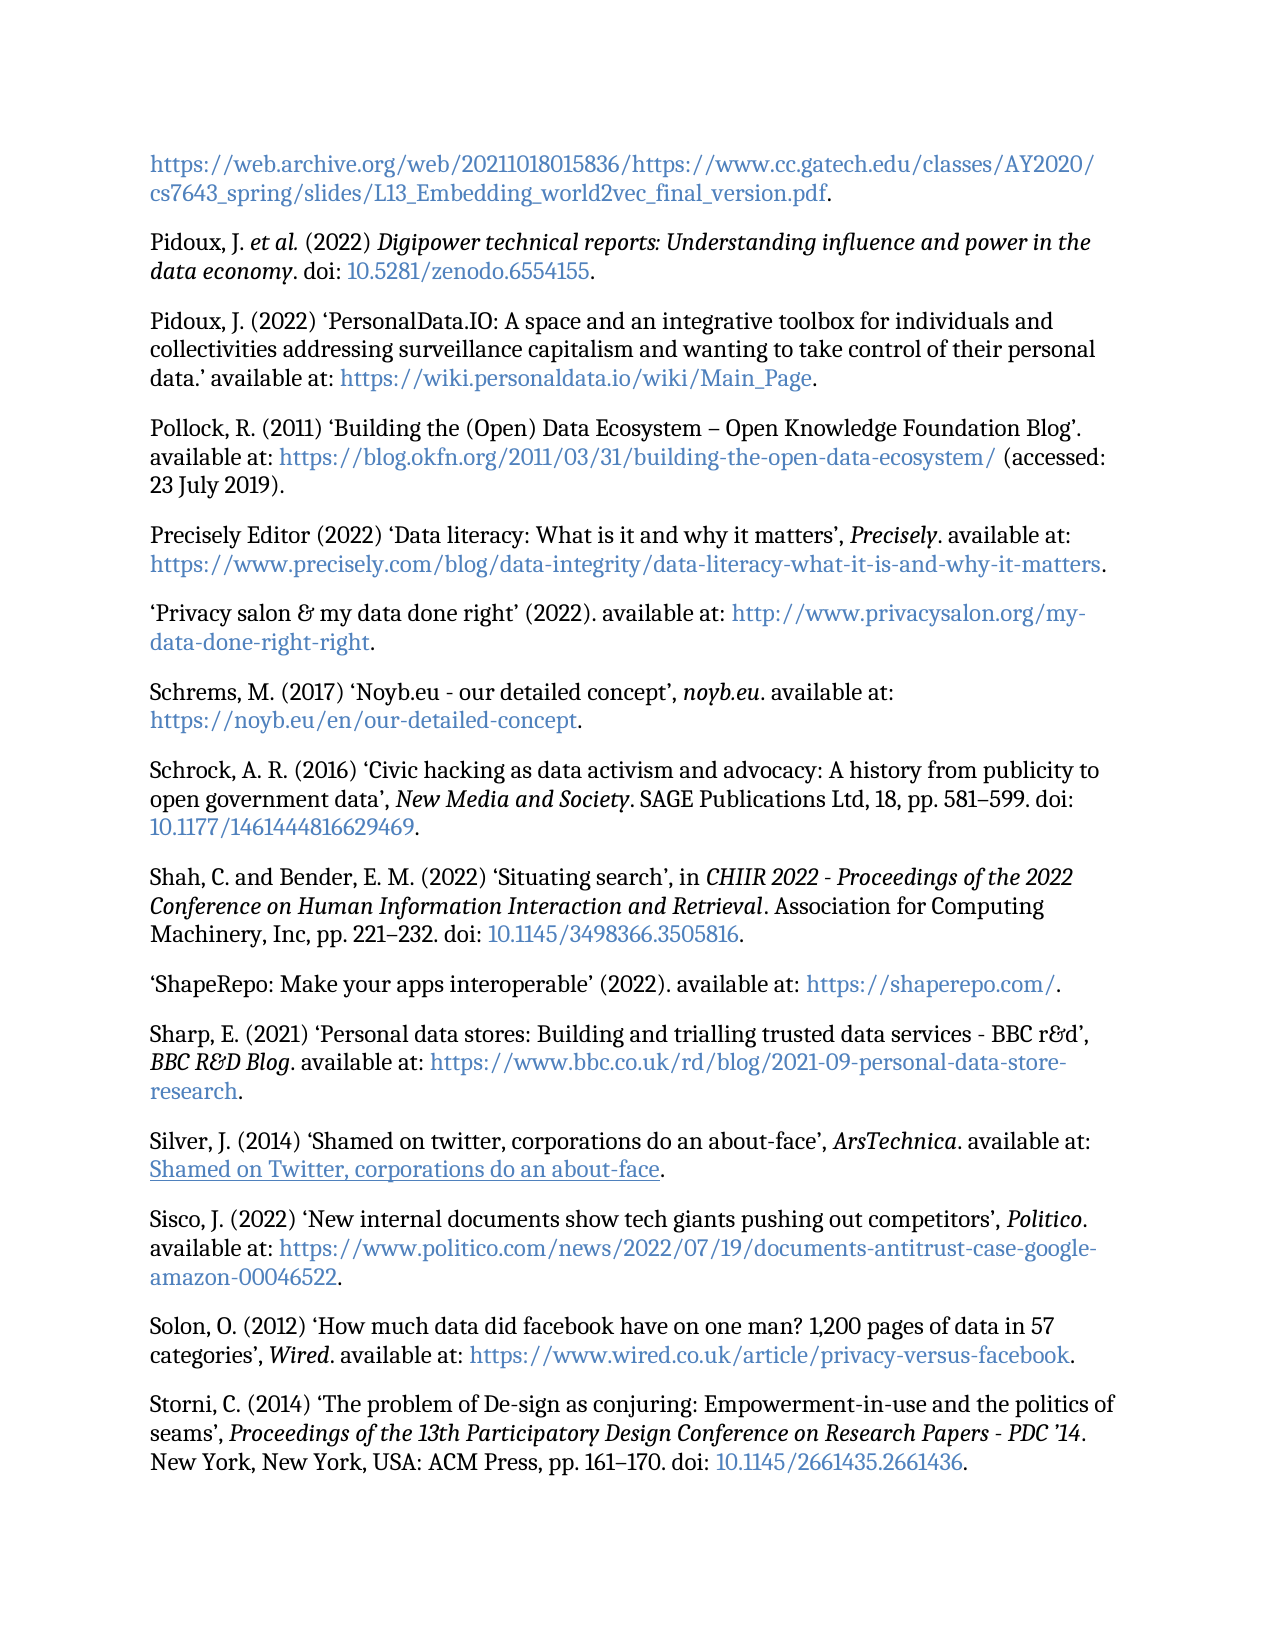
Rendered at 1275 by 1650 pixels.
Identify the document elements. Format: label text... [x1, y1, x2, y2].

text Pidoux, J. (2022) ‘PersonalData.IO: A space and an integrative toolbox for individuals and collectivities addressing surveillance capitalism and wanting to take control of their personal data.’ available at: https://wiki.personaldata.io/wiki/Main_Page. [150, 307, 1125, 393]
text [150, 150, 1125, 207]
text Precisely Editor (2022) ‘Data literacy: What is it and why it matters’, Precisely. available at: https://www.precisely.com/blog/data-integrity/data-literacy-what-it-is-and-why-it-matters. [150, 521, 1125, 578]
text Solon, O. (2012) ‘How much data did facebook have on one man? 1,200 pages of data in 57 categories’, Wired. available at: https://www.wired.co.uk/article/privacy-versus-facebook. [150, 1312, 1125, 1369]
text Silver, J. (2014) ‘Shamed on twitter, corporations do an about-face’, ArsTechnica. available at: Shamed on Twitter, corporations do an about-face. [150, 1127, 1125, 1184]
text Sharp, E. (2021) ‘Personal data stores: Building and trialling trusted data services - BBC r&d’, BBC R&D Blog. available at: https://www.bbc.co.uk/rd/blog/2021-09-personal-data-store-research. [150, 1019, 1125, 1106]
text Pidoux, J. et al. (2022) Digipower technical reports: Understanding influence and power in the data economy. doi: 10.5281/zenodo.6554155. [150, 228, 1125, 286]
text ‘Privacy salon & my data done right’ (2022). available at: http://www.privacysalon.org/my-data-done-right-right. [150, 599, 1125, 657]
text Storni, C. (2014) ‘The problem of De-sign as conjuring: Empowerment-in-use and the politics of seams’, Proceedings of the 13th Participatory Design Conference on Research Papers - PDC ’14. New York, New York, USA: ACM Press, pp. 161–170. doi: 10.1145/2661435.2661436. [150, 1390, 1125, 1477]
text Sisco, J. (2022) ‘New internal documents show tech giants pushing out competitors’, Politico. available at: https://www.politico.com/news/2022/07/19/documents-antitrust-case-google-amazon-00046522. [150, 1205, 1125, 1291]
text Pollock, R. (2011) ‘Building the (Open) Data Ecosystem – Open Knowledge Foundation Blog’. available at: https://blog.okfn.org/2011/03/31/building-the-open-data-ecosystem/ (accessed: 23 July 2019). [150, 414, 1125, 500]
text Shah, C. and Bender, E. M. (2022) ‘Situating search’, in CHIIR 2022 - Proceedings of the 2022 Conference on Human Information Interaction and Retrieval. Association for Computing Machinery, Inc, pp. 221–232. doi: 10.1145/3498366.3505816. [150, 863, 1125, 949]
text Schrems, M. (2017) ‘Noyb.eu - our detailed concept’, noyb.eu. available at: https://noyb.eu/en/our-detailed-concept. [150, 677, 1125, 735]
text ‘ShapeRepo: Make your apps interoperable’ (2022). available at: https://shaperepo.com/. [150, 970, 1125, 999]
text Schrock, A. R. (2016) ‘Civic hacking as data activism and advocacy: A history from publicity to open government data’, New Media and Society. SAGE Publications Ltd, 18, pp. 581–599. doi: 10.1177/1461444816629469. [150, 756, 1125, 842]
